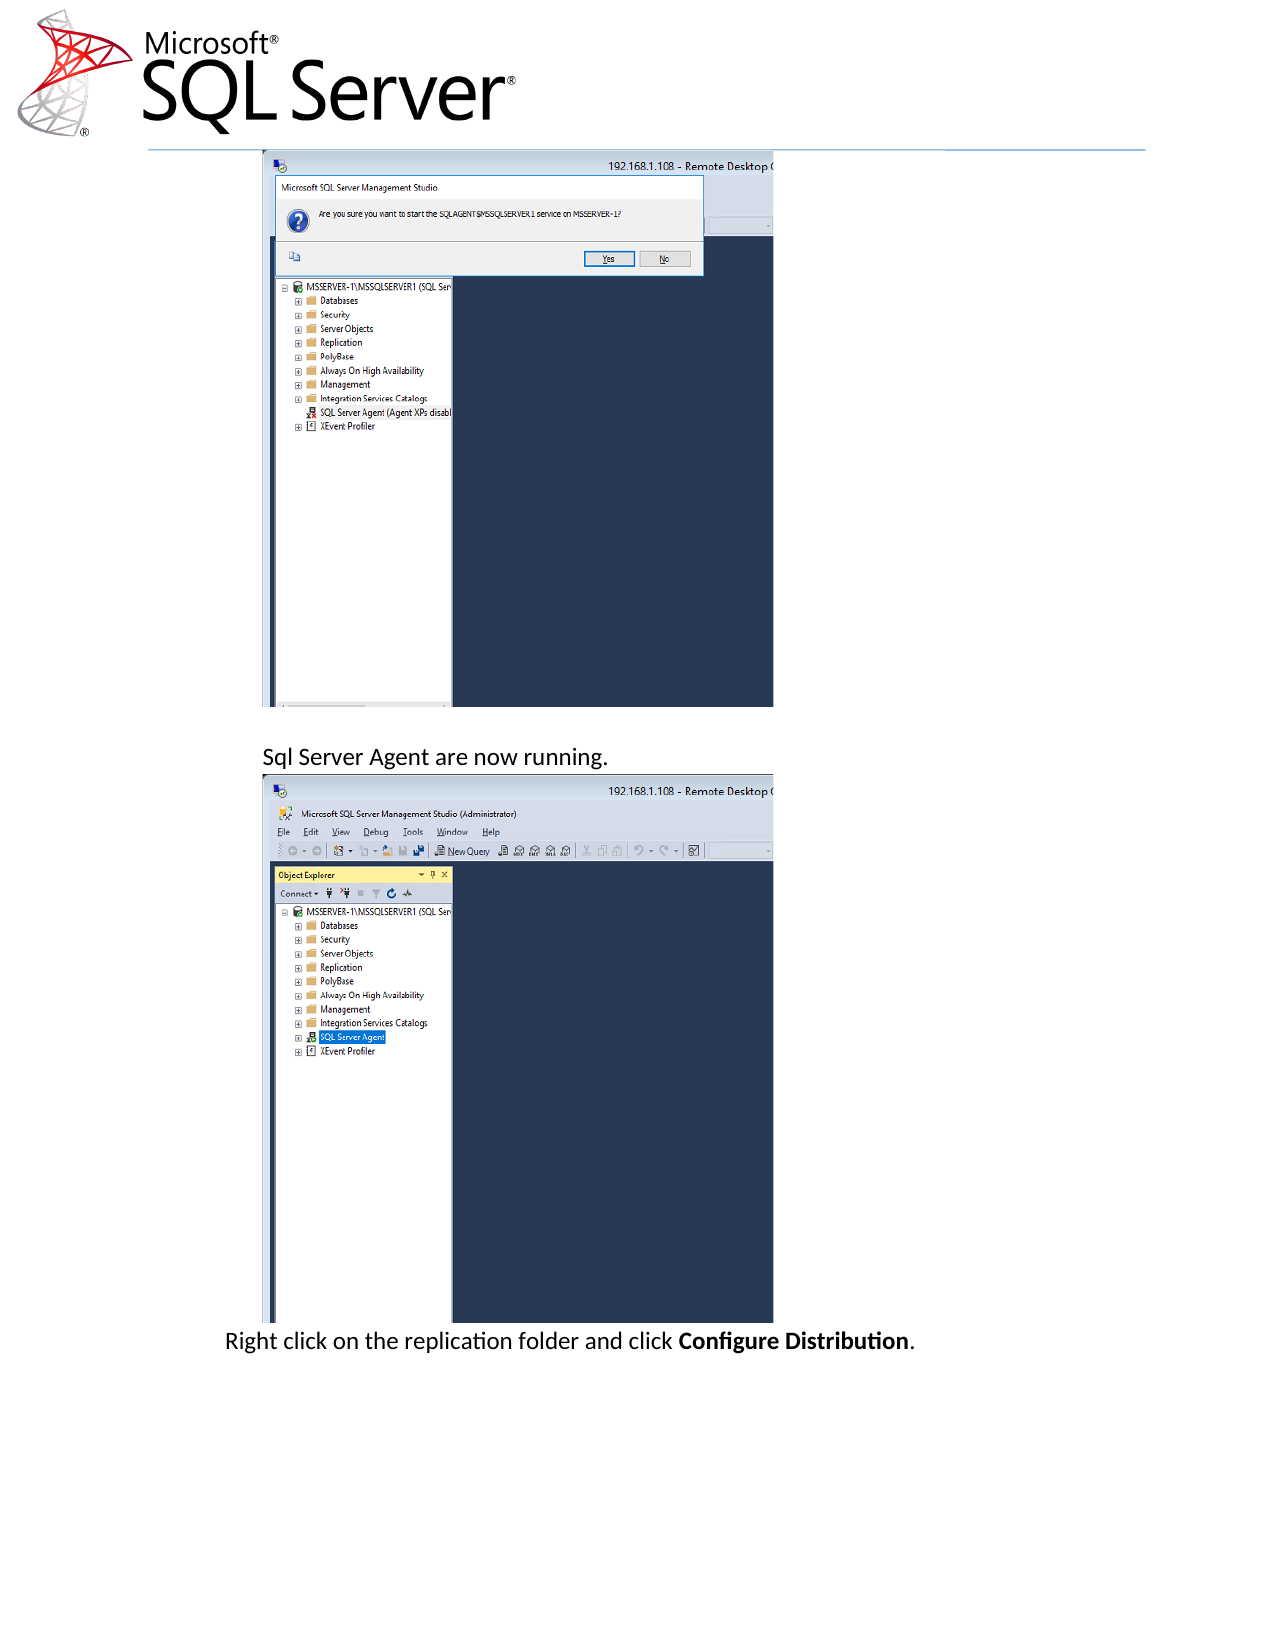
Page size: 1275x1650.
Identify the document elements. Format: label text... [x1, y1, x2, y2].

list Right click on the replication folder and click Configure Distribution. [225, 1325, 1125, 1355]
list Sql Server Agent are now running. [225, 741, 1125, 772]
picture [17, 9, 516, 137]
